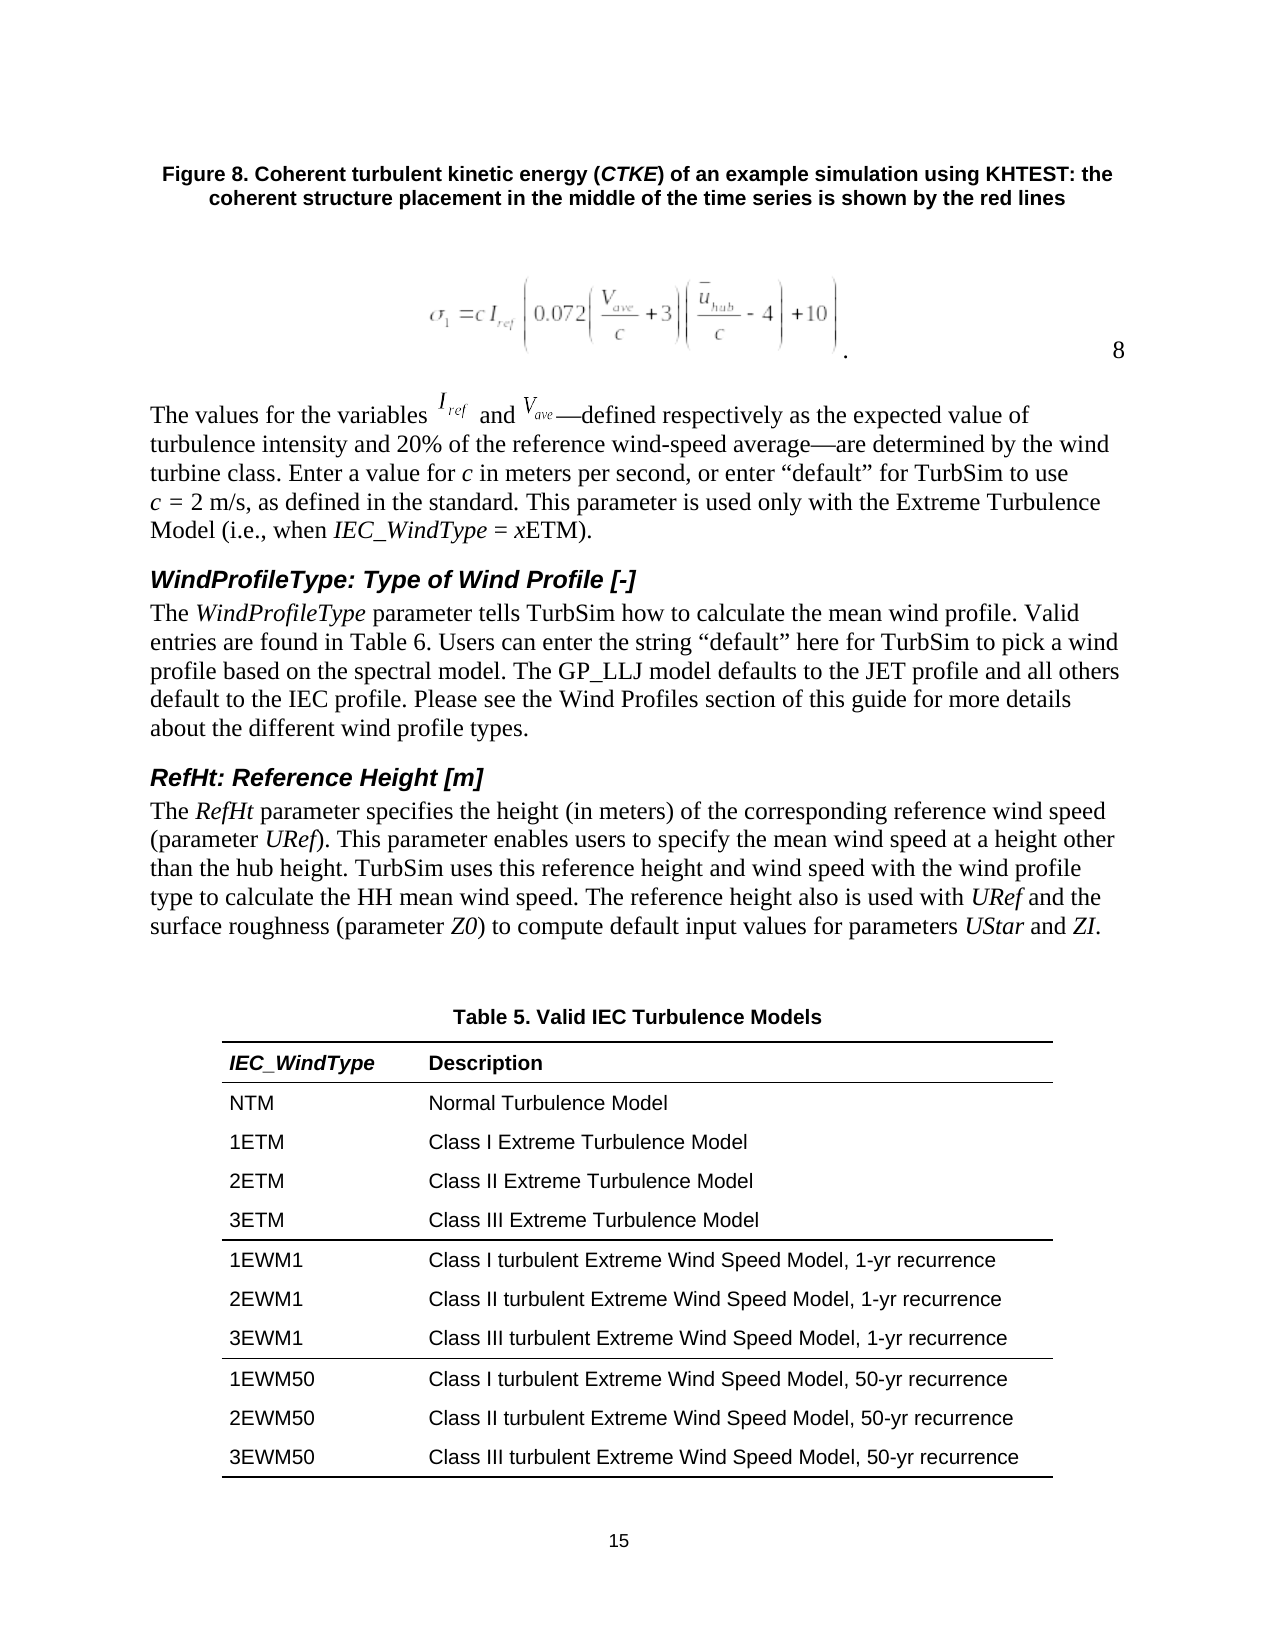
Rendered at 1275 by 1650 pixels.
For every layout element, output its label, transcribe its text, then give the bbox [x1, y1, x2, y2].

text RefHt: Reference Height [m] [150, 763, 1125, 792]
text WindProfileType: Type of Wind Profile [-] [150, 565, 1125, 594]
text The values for the variables and —defined respectively as the expected value of turbulence intensity and 20% of the reference wind-speed average—are determined by the wind turbine class. Enter a value for c in meters per second, or enter “default” for TurbSim to use c = 2 m/s, as defined in the standard. This parameter is used only with the Extreme Turbulence Model (i.e., when IEC_WindType = xETM). [150, 385, 1125, 544]
text The RefHt parameter specifies the height (in meters) of the corresponding reference wind speed (parameter URef). This parameter enables users to specify the mean wind speed at a height other than the hub height. TurbSim uses this reference height and wind speed with the wind profile type to calculate the HH mean wind speed. The reference height also is used with URef and the surface roughness (parameter Z0) to compute default input values for parameters UStar and ZI. [150, 796, 1125, 939]
text The WindProfileType parameter tells TurbSim how to calculate the mean wind profile. Valid entries are found in Table 6. Users can enter the string “default” here for TurbSim to pick a wind profile based on the spectral model. The GP_LLJ model defaults to the JET profile and all others default to the IEC profile. Please see the Wind Profiles section of this guide for more details about the different wind profile types. [150, 598, 1125, 742]
text . (8) [150, 271, 1125, 364]
